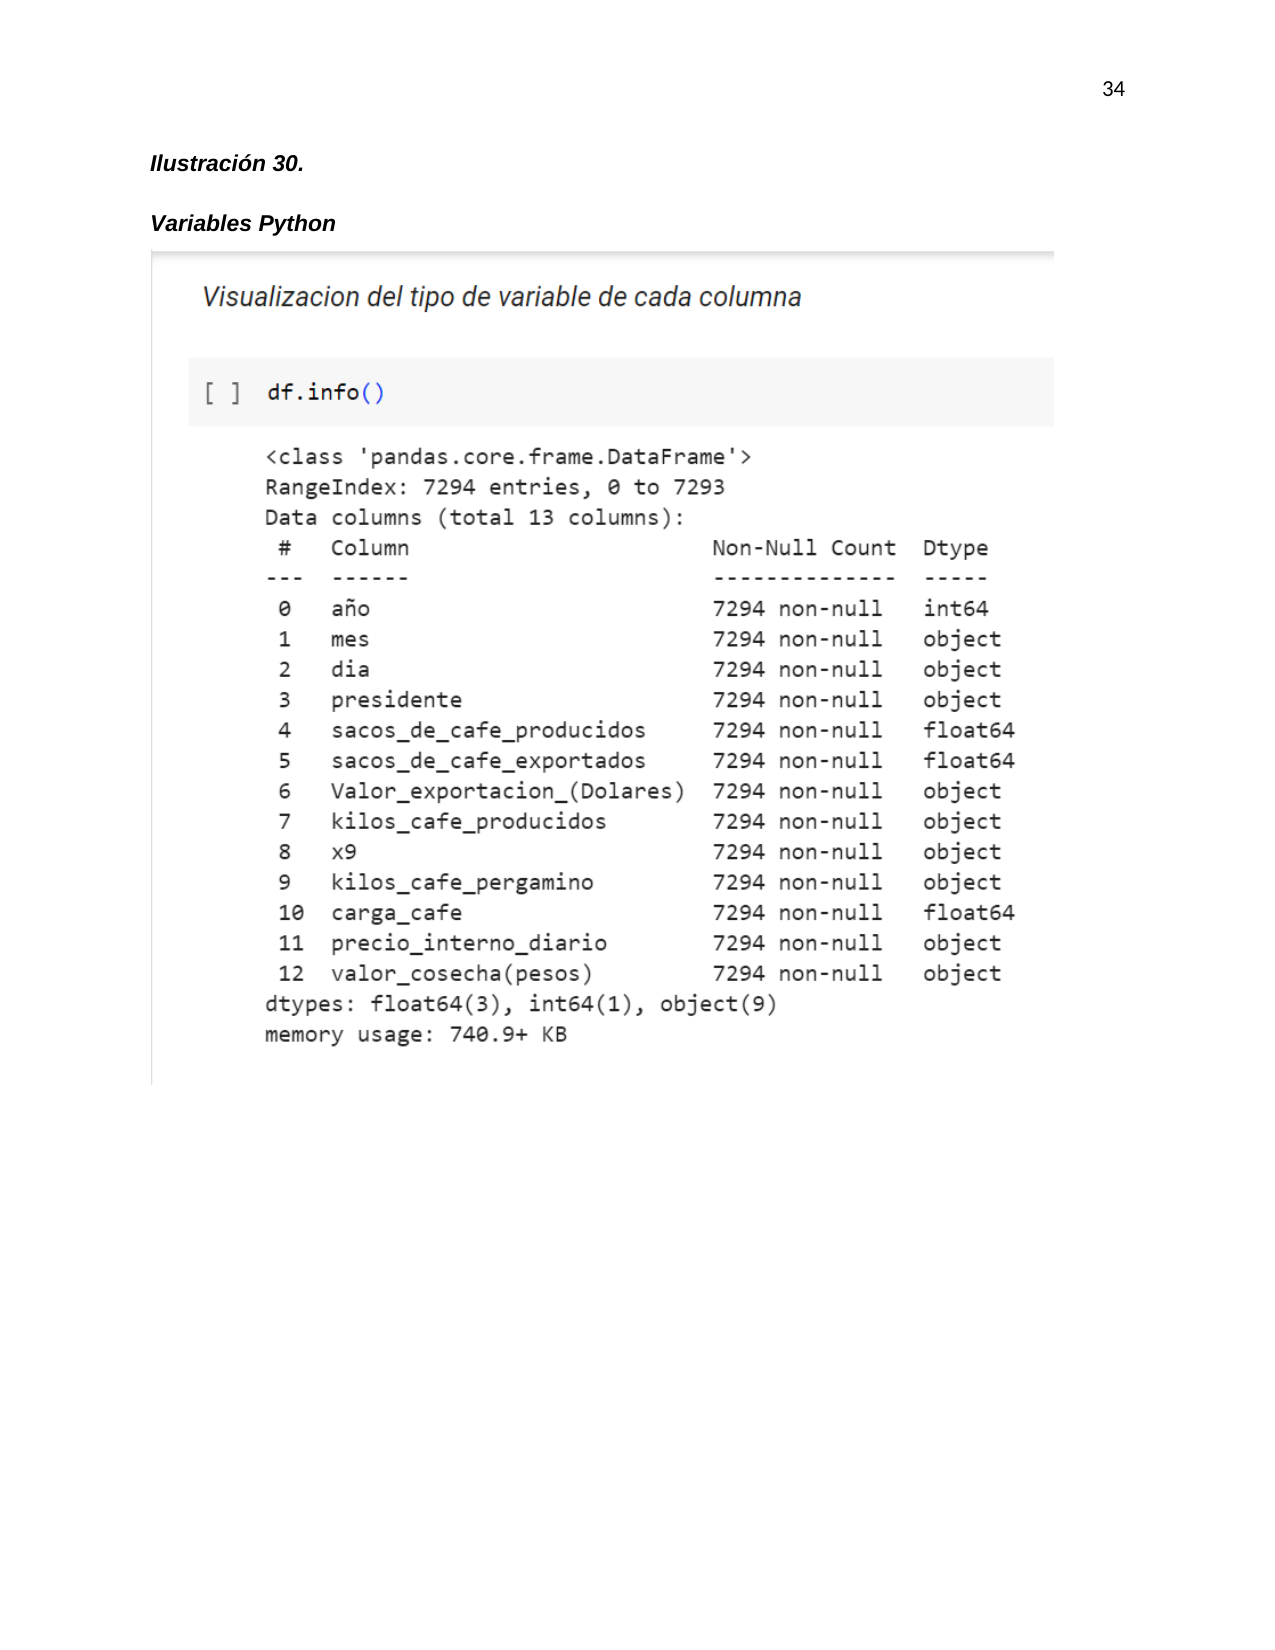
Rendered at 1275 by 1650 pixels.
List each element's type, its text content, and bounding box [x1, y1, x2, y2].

text Variables Python [150, 210, 1125, 237]
picture [150, 249, 1054, 1085]
text Ilustración 30. [150, 150, 1125, 176]
